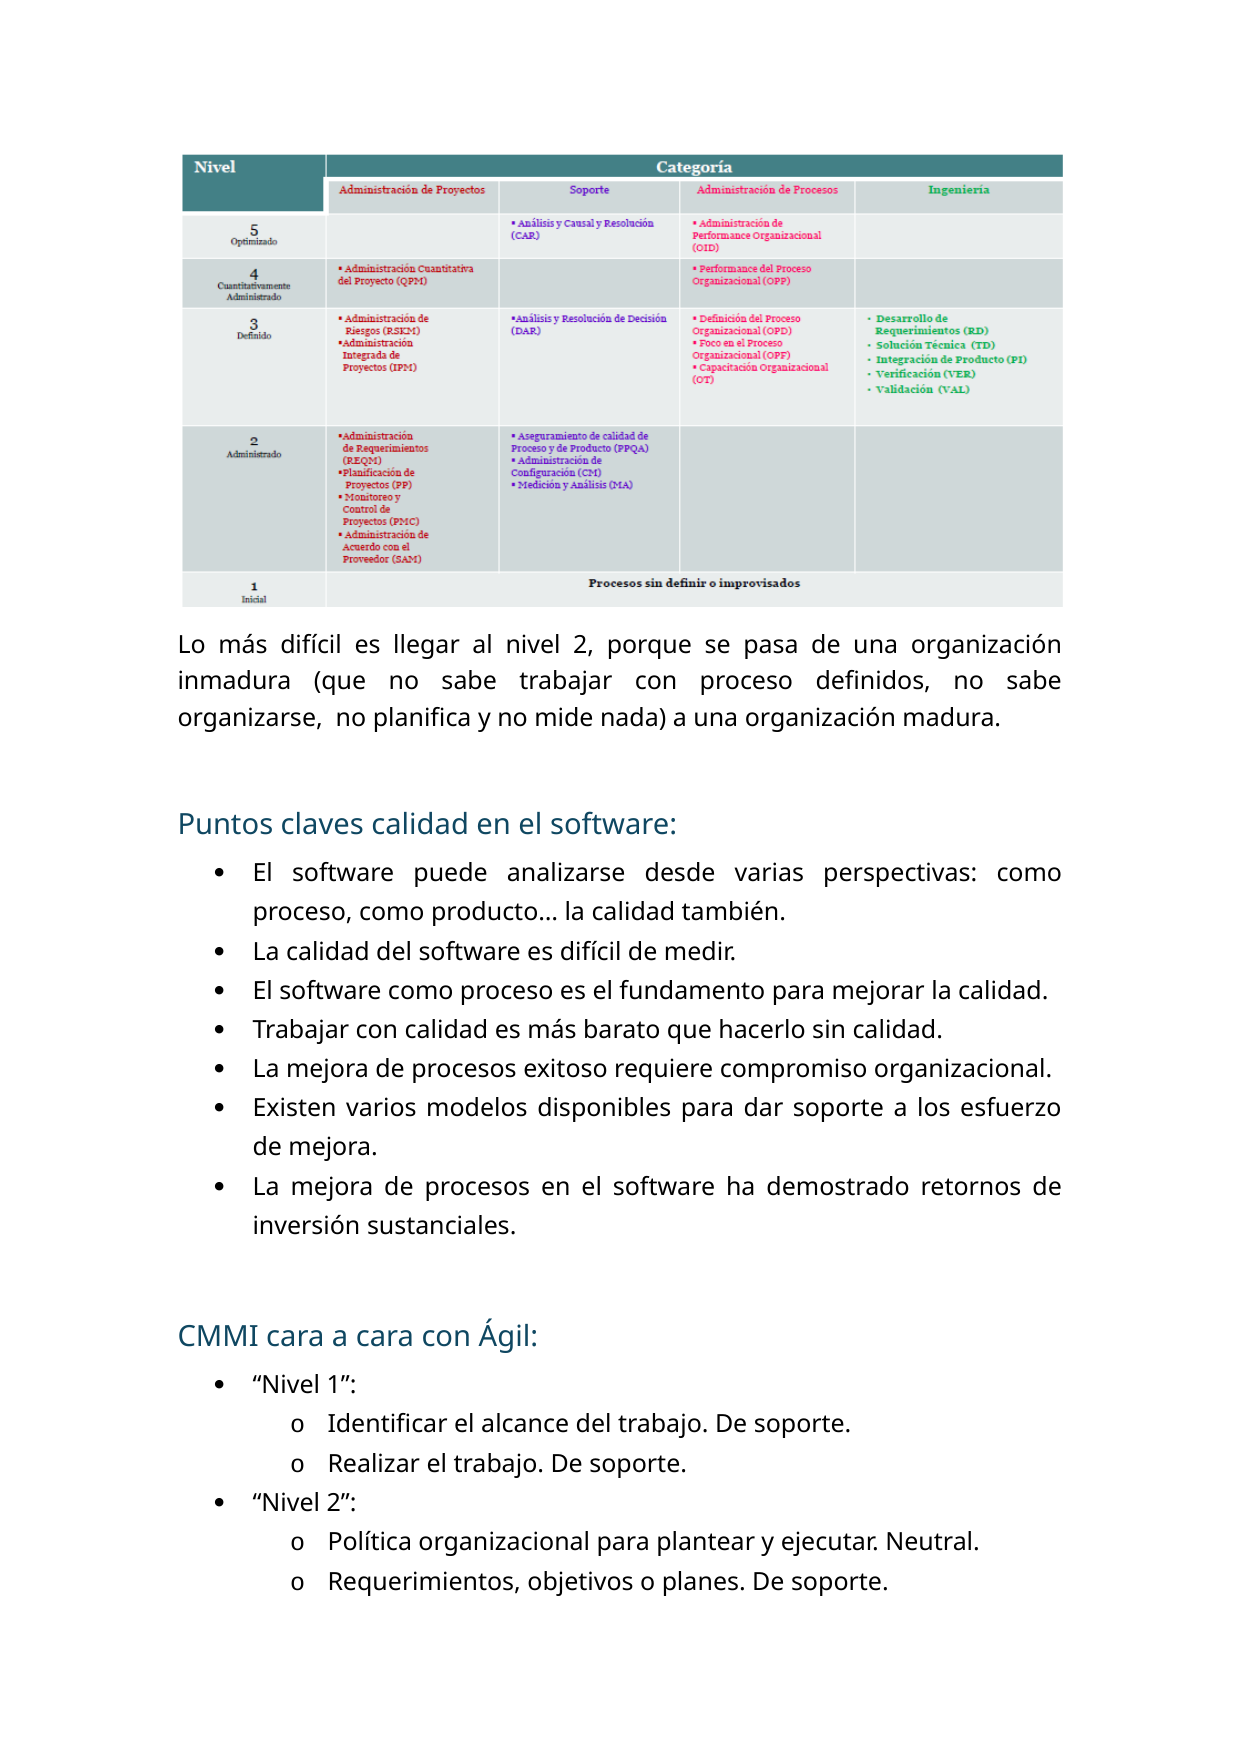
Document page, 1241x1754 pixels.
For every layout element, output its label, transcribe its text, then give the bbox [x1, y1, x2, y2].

list El software puede analizarse desde varias perspectivas: como proceso, como producto… la calidad también. [215, 855, 1063, 928]
list Trabajar con calidad es más barato que hacerlo sin calidad. [215, 1011, 1063, 1046]
list El software como proceso es el fundamento para mejorar la calidad. [215, 972, 1063, 1006]
list “Nivel 1”: [215, 1367, 1063, 1401]
list La mejora de procesos en el software ha demostrado retornos de inversión sustanciales. [215, 1168, 1063, 1241]
list La calidad del software es difícil de medir. [215, 933, 1063, 967]
list Requerimientos, objetivos o planes. De soporte. [290, 1563, 1063, 1598]
list La mejora de procesos exitoso requiere compromiso organizacional. [215, 1051, 1063, 1085]
subtitle CMMI cara a cara con Ágil: [177, 1316, 1063, 1355]
picture [177, 147, 1063, 607]
text Lo más difícil es llegar al nivel 2, porque se pasa de una organización inmadura (que no sabe trabajar con proceso definidos, no sabe organizarse, no planifica y no mide nada) a una organización madura. [177, 626, 1063, 734]
list “Nivel 2”: [215, 1485, 1063, 1519]
list Realizar el trabajo. De soporte. [290, 1445, 1063, 1480]
list Identificar el alcance del trabajo. De soporte. [290, 1406, 1063, 1440]
list Existen varios modelos disponibles para dar soporte a los esfuerzo de mejora. [215, 1090, 1063, 1163]
list Política organizacional para plantear y ejecutar. Neutral. [290, 1524, 1063, 1558]
subtitle Puntos claves calidad en el software: [177, 804, 1063, 843]
